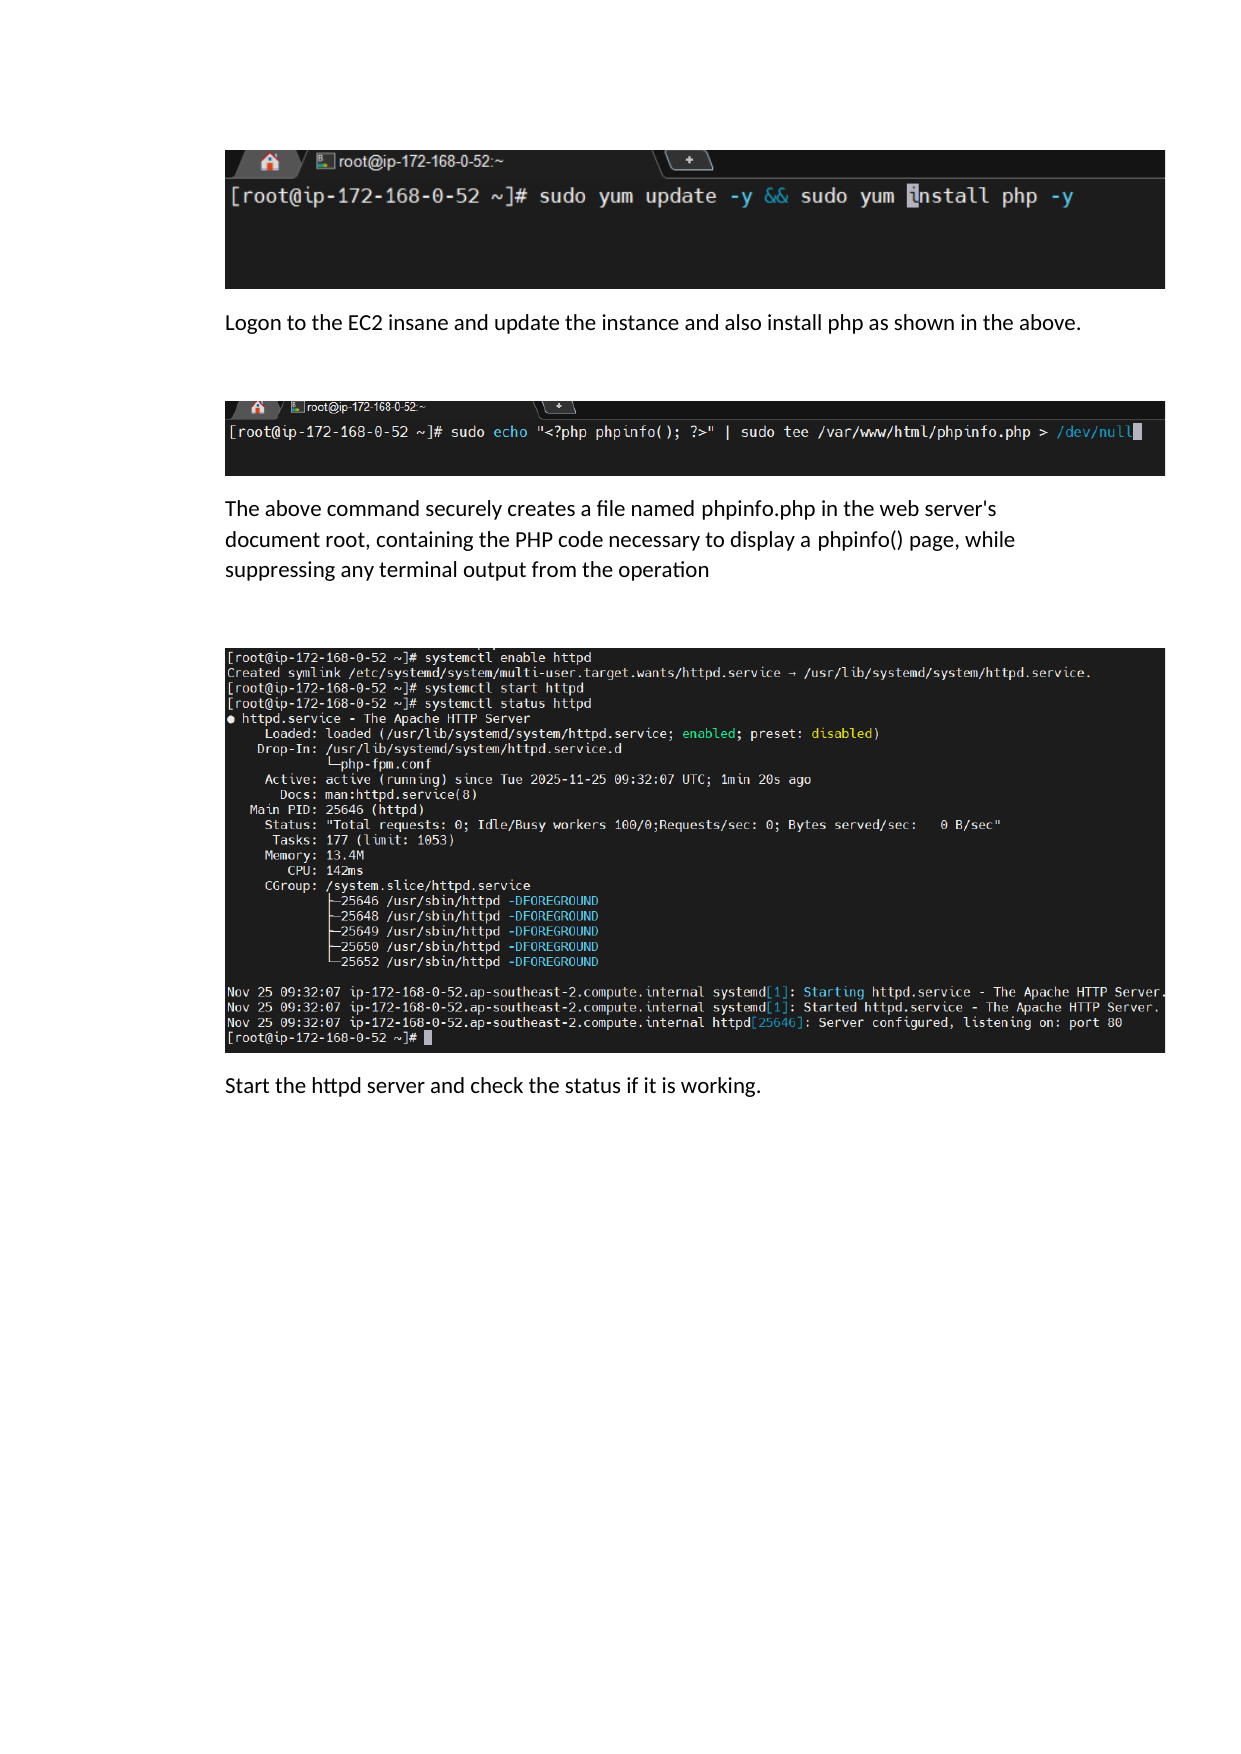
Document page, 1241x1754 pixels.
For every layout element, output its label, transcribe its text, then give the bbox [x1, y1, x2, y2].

picture [225, 150, 1166, 289]
text Start the httpd server and check the status if it is working. [225, 1072, 1090, 1099]
picture [225, 401, 1166, 476]
text The above command securely creates a file named phpinfo.php in the web server's document root, containing the PHP code necessary to display a phpinfo() page, while suppressing any terminal output from the operation [225, 494, 1090, 583]
text Logon to the EC2 insane and update the instance and also install php as shown in the above. [225, 308, 1090, 336]
picture [225, 648, 1166, 1053]
